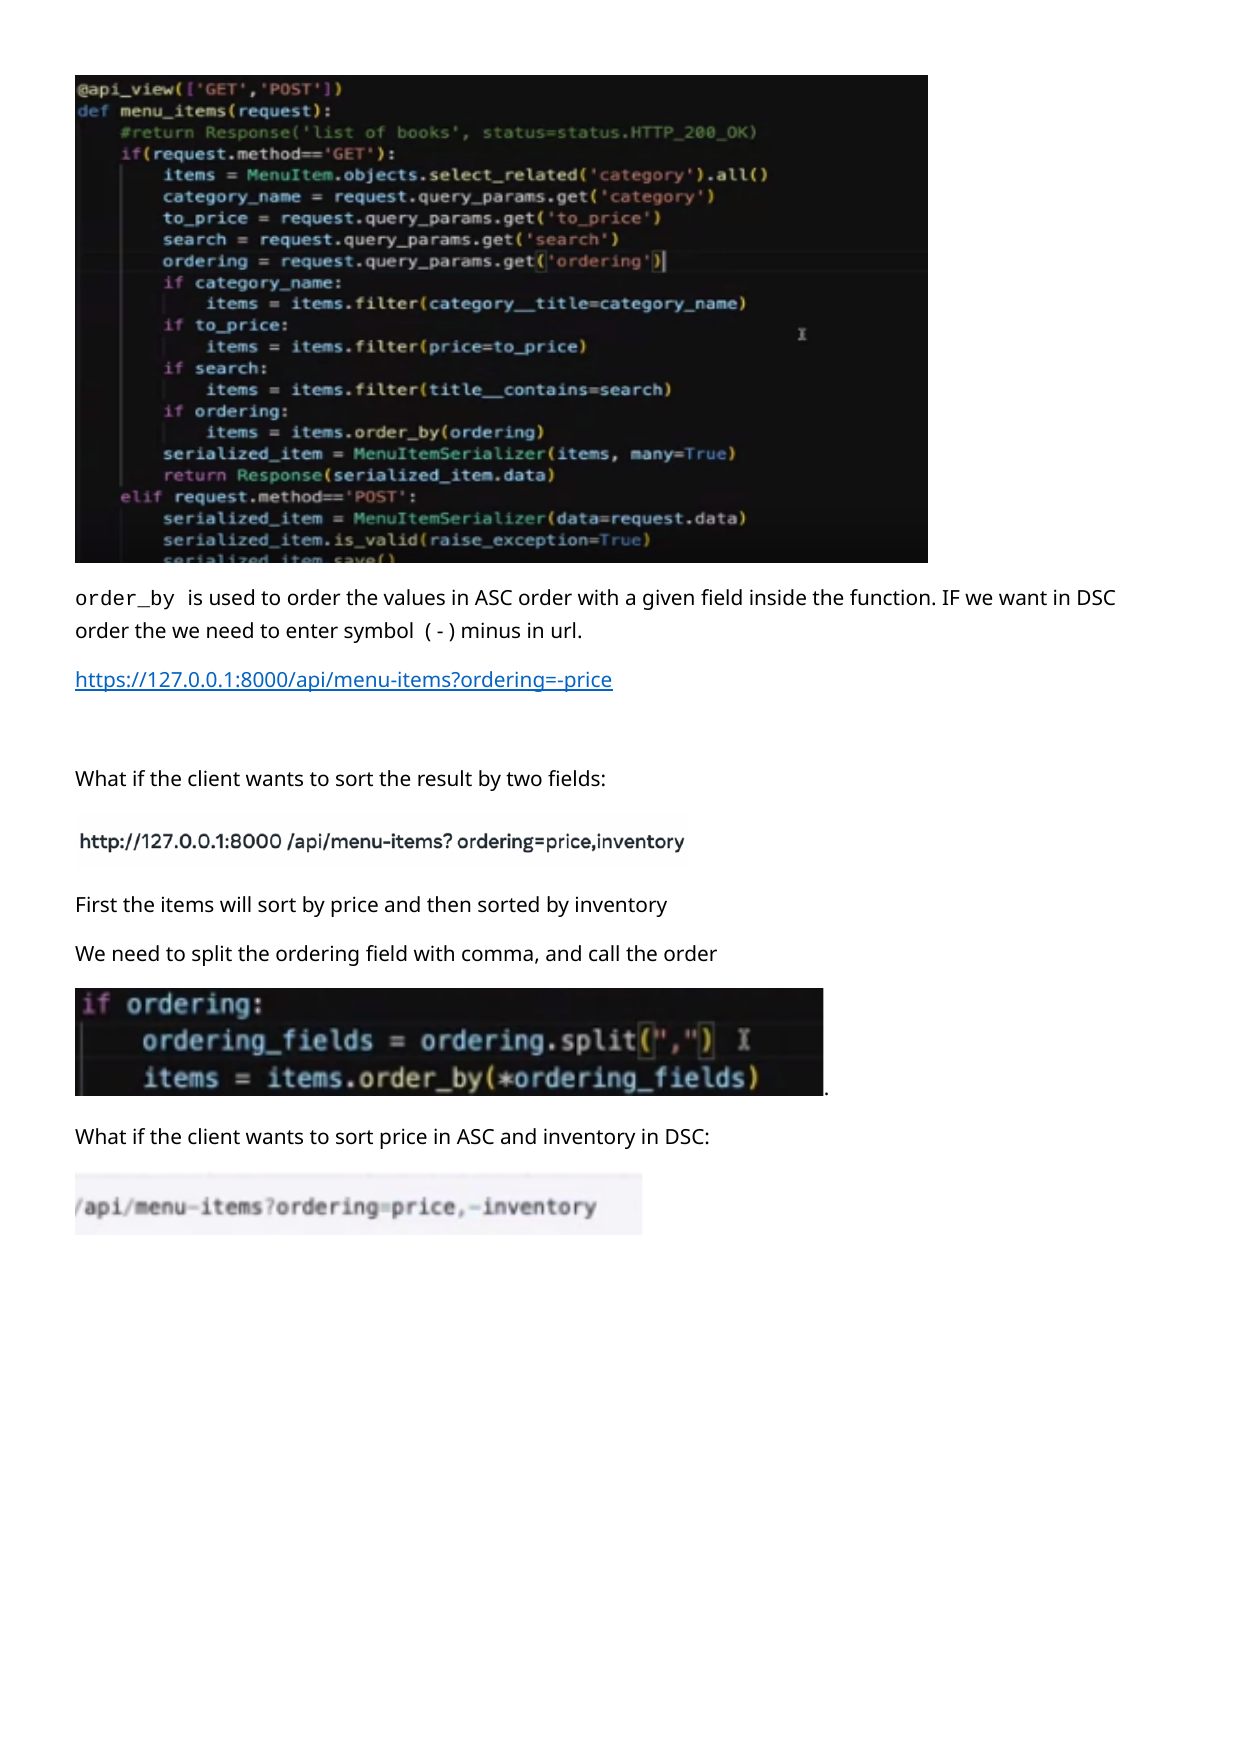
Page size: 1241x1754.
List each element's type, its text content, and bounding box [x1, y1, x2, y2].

text We need to split the ordering field with comma, and call the order [75, 939, 1165, 968]
picture [75, 1171, 643, 1235]
text First the items will sort by price and then sorted by inventory [75, 890, 1165, 918]
text What if the client wants to sort the result by two fields: [75, 764, 1165, 792]
picture [75, 988, 824, 1096]
picture [75, 75, 928, 563]
text https://127.0.0.1:8000/api/menu-items?ordering=-price [75, 665, 1165, 694]
text What if the client wants to sort price in ASC and inventory in DSC: [75, 1122, 1165, 1151]
text order_by is used to order the values in ASC order with a given field inside the function. IF we want in DSC order the we need to enter symbol ( - ) minus in url. [75, 583, 1165, 644]
picture [75, 813, 688, 869]
